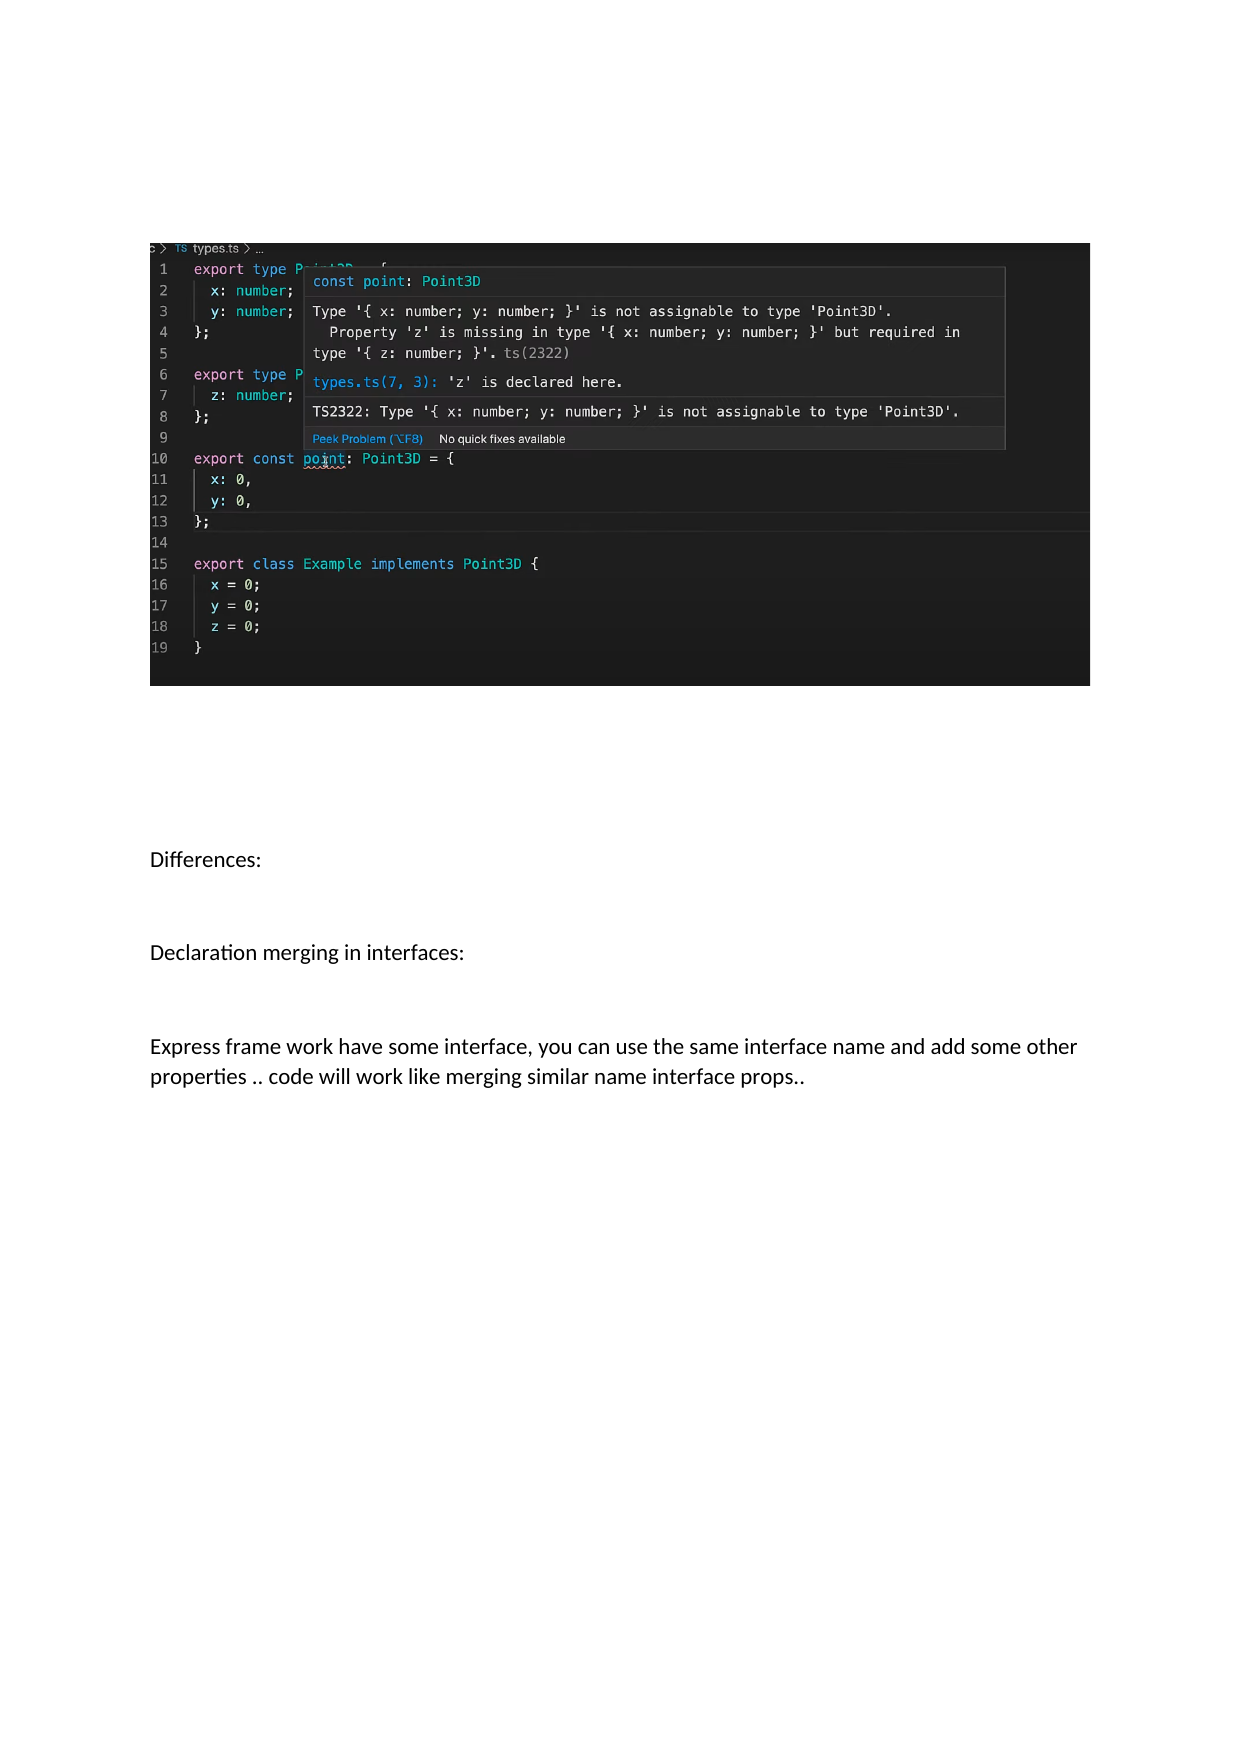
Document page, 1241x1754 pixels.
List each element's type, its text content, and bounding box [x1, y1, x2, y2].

text Differences: [150, 845, 1090, 873]
text Declaration merging in interfaces: [150, 938, 1090, 967]
text Express frame work have some interface, you can use the same interface name and add some other properties .. code will work like merging similar name interface props.. [150, 1032, 1090, 1091]
picture [150, 243, 1091, 686]
